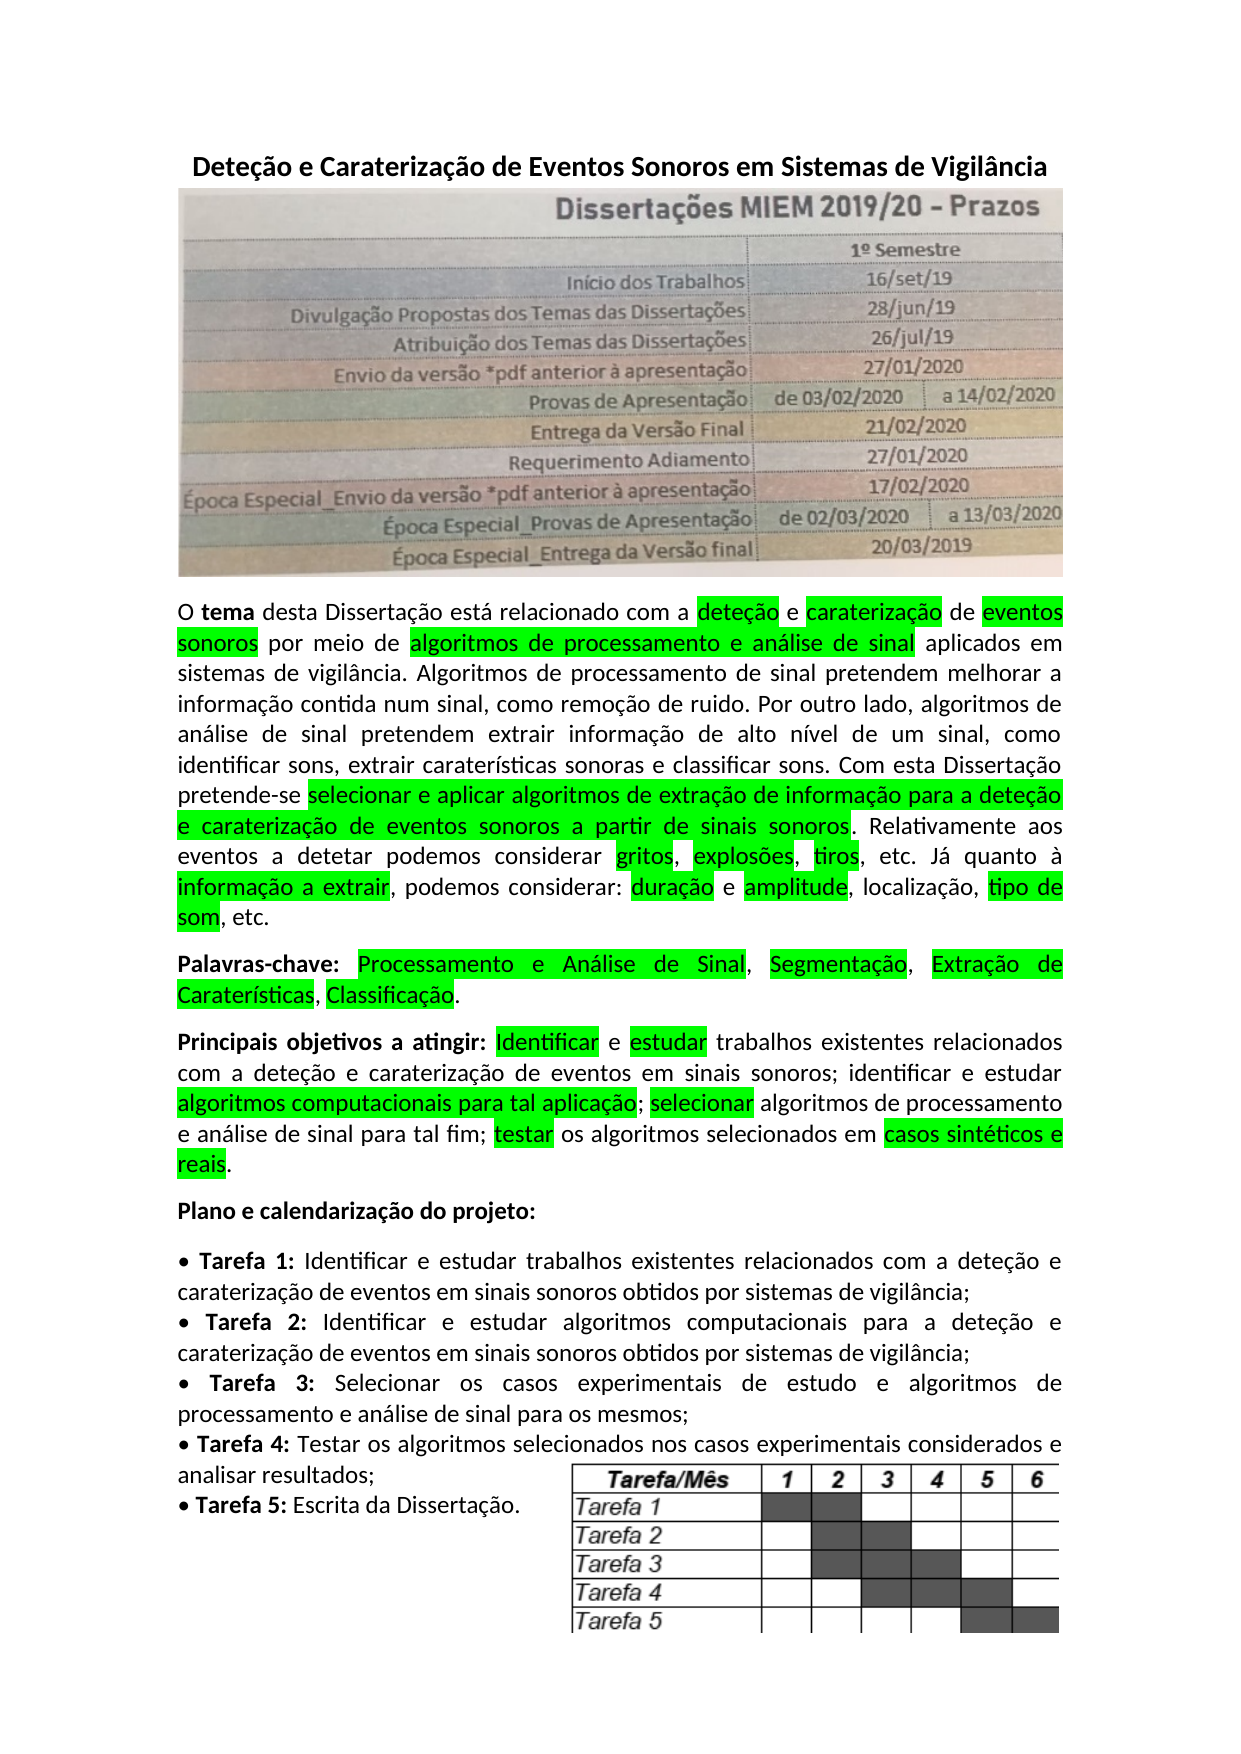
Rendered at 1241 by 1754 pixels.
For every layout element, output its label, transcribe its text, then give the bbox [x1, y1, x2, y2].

text O tema desta Dissertação está relacionado com a deteção e caraterização de eventos sonoros por meio de algoritmos de processamento e análise de sinal aplicados em sistemas de vigilância. Algoritmos de processamento de sinal pretendem melhorar a informação contida num sinal, como remoção de ruido. Por outro lado, algoritmos de análise de sinal pretendem extrair informação de alto nível de um sinal, como identificar sons, extrair caraterísticas sonoras e classificar sons. Com esta Dissertação pretende-se selecionar e aplicar algoritmos de extração de informação para a deteção e caraterização de eventos sonoros a partir de sinais sonoros. Relativamente aos eventos a detetar podemos considerar gritos, explosões, tiros, etc. Já quanto à informação a extrair, podemos considerar: duração e amplitude, localização, tipo de som, etc. [177, 810, 1063, 932]
text • Tarefa 2: Identificar e estudar algoritmos computacionais para a deteção e caraterização de eventos em sinais sonoros obtidos por sistemas de vigilância; [177, 1306, 1063, 1367]
text • Tarefa 1: Identificar e estudar trabalhos existentes relacionados com a deteção e caraterização de eventos em sinais sonoros obtidos por sistemas de vigilância; [177, 1245, 1063, 1306]
text • Tarefa 4: Testar os algoritmos selecionados nos casos experimentais considerados e analisar resultados; [177, 1428, 1063, 1489]
picture [178, 188, 1063, 577]
text Palavras-chave: Processamento e Análise de Sinal, Segmentação, Extração de Caraterísticas, Classificação. [177, 948, 1063, 1009]
text Plano e calendarização do projeto: [177, 1196, 1063, 1226]
text • Tarefa 3: Selecionar os casos experimentais de estudo e algoritmos de processamento e análise de sinal para os mesmos; [177, 1367, 1063, 1428]
text Deteção e Caraterização de Eventos Sonoros em Sistemas de Vigilância [177, 148, 1063, 183]
text • Tarefa 5: Escrita da Dissertação. [177, 1489, 569, 1520]
picture [569, 1461, 1059, 1633]
text Principais objetivos a atingir: Identificar e estudar trabalhos existentes relacionados com a deteção e caraterização de eventos em sinais sonoros; identificar e estudar algoritmos computacionais para tal aplicação; selecionar algoritmos de processamento e análise de sinal para tal fim; testar os algoritmos selecionados em casos sintéticos e reais. [177, 1026, 1063, 1179]
